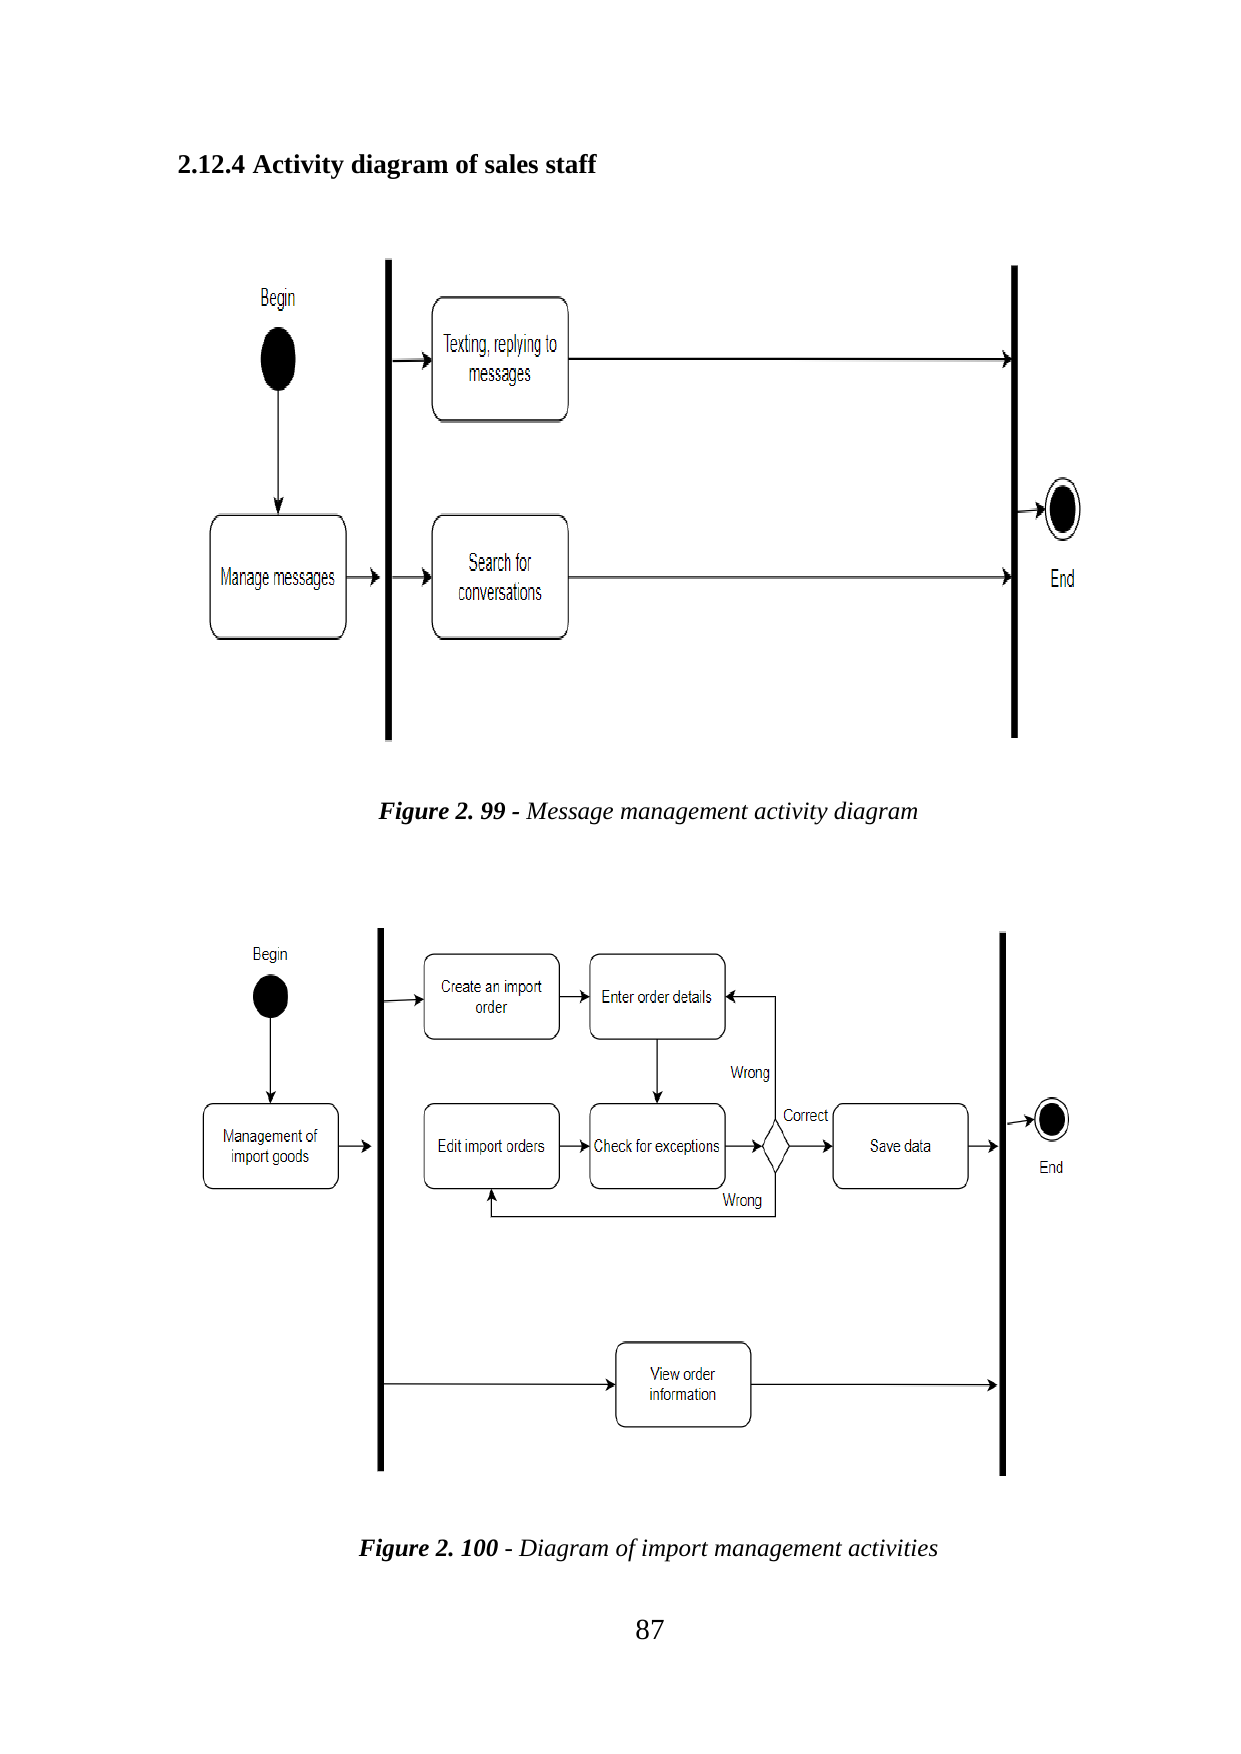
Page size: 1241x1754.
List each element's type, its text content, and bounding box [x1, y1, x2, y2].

subtitle Activity diagram of sales staff [177, 148, 1122, 179]
text Figure 2. 99 - Message management activity diagram [177, 796, 1122, 825]
picture [177, 845, 1123, 1517]
picture [177, 206, 1123, 780]
text Figure 2. 100 - Diagram of import management activities [177, 1533, 1122, 1562]
